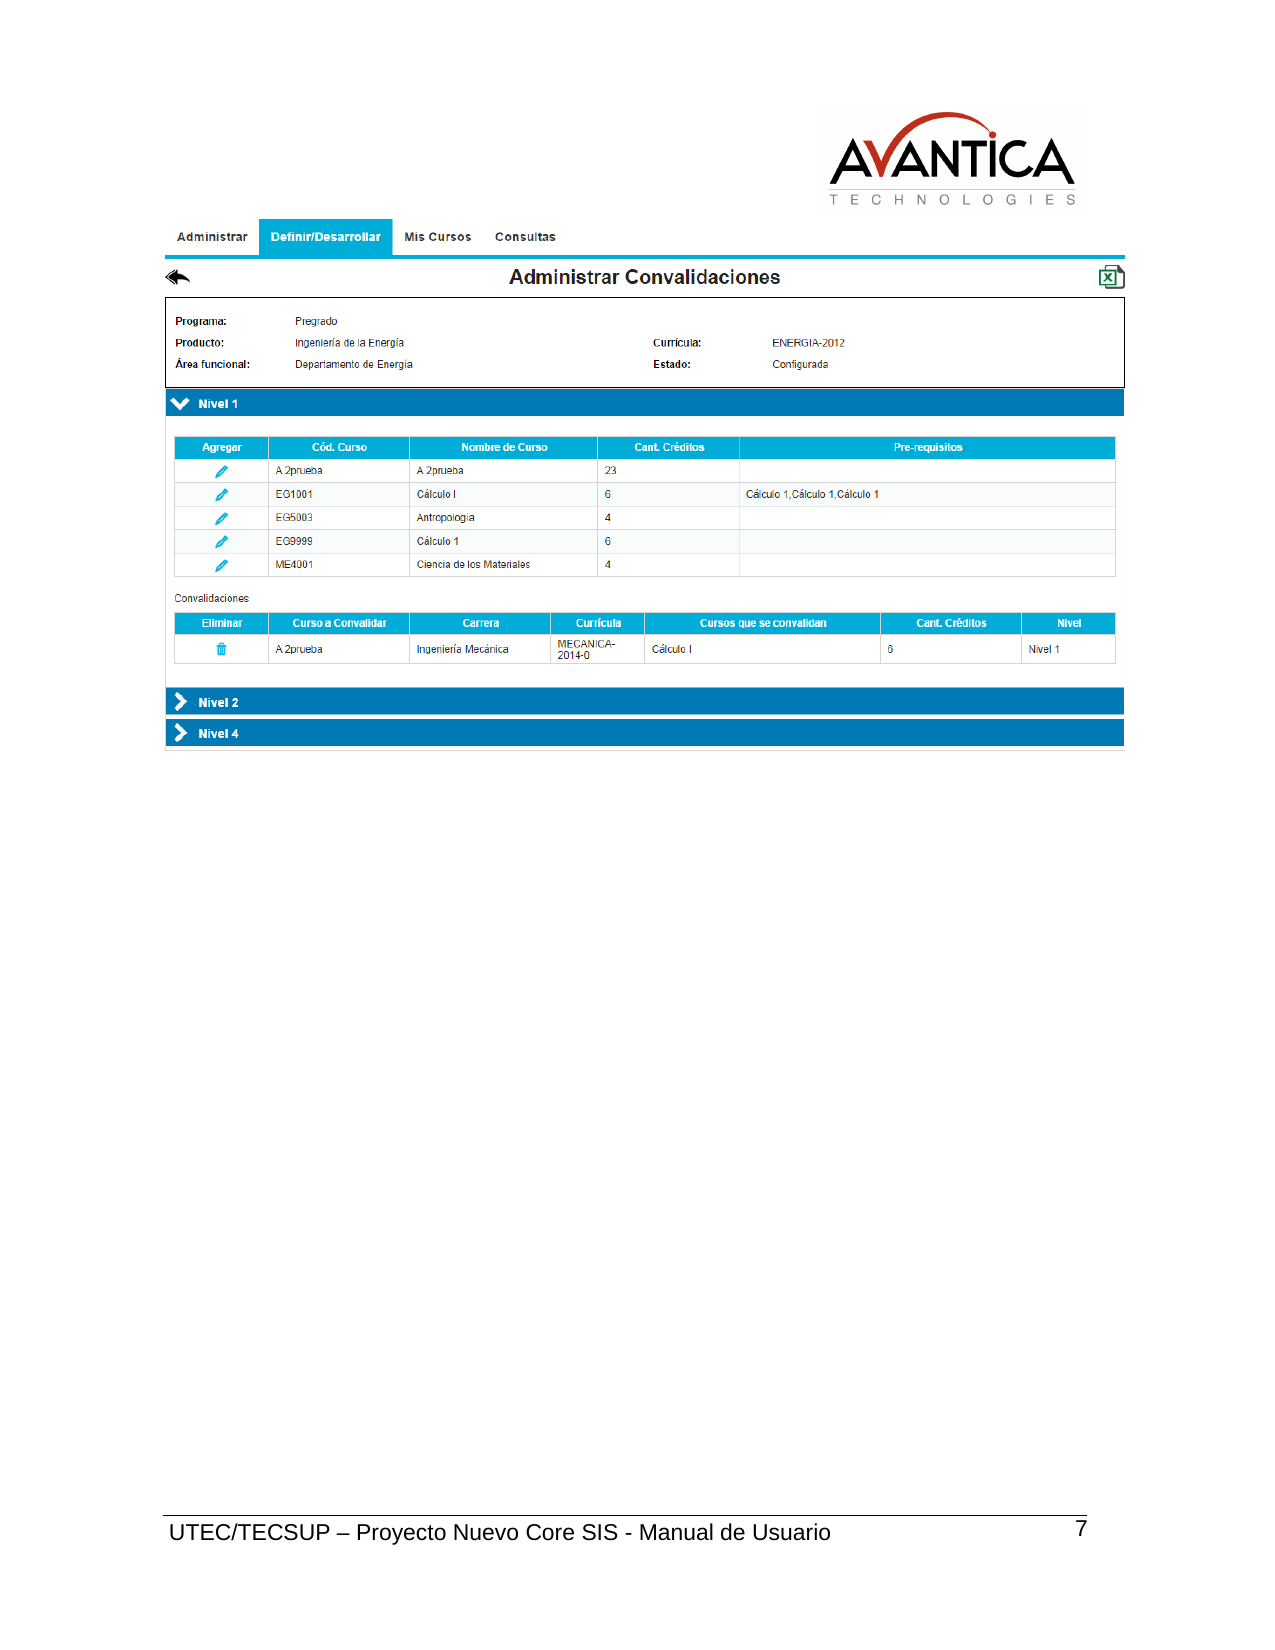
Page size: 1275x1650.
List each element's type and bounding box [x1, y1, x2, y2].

picture [320, 233, 329, 240]
picture [200, 699, 206, 706]
picture [171, 399, 188, 409]
picture [213, 732, 223, 737]
picture [200, 730, 206, 737]
picture [289, 233, 301, 240]
picture [162, 219, 1125, 761]
picture [820, 101, 1084, 215]
picture [278, 235, 286, 240]
picture [393, 219, 1125, 254]
picture [351, 235, 359, 240]
picture [360, 233, 367, 240]
picture [213, 701, 223, 706]
picture [200, 400, 206, 407]
picture [176, 693, 186, 710]
picture [176, 724, 186, 741]
picture [213, 402, 223, 407]
